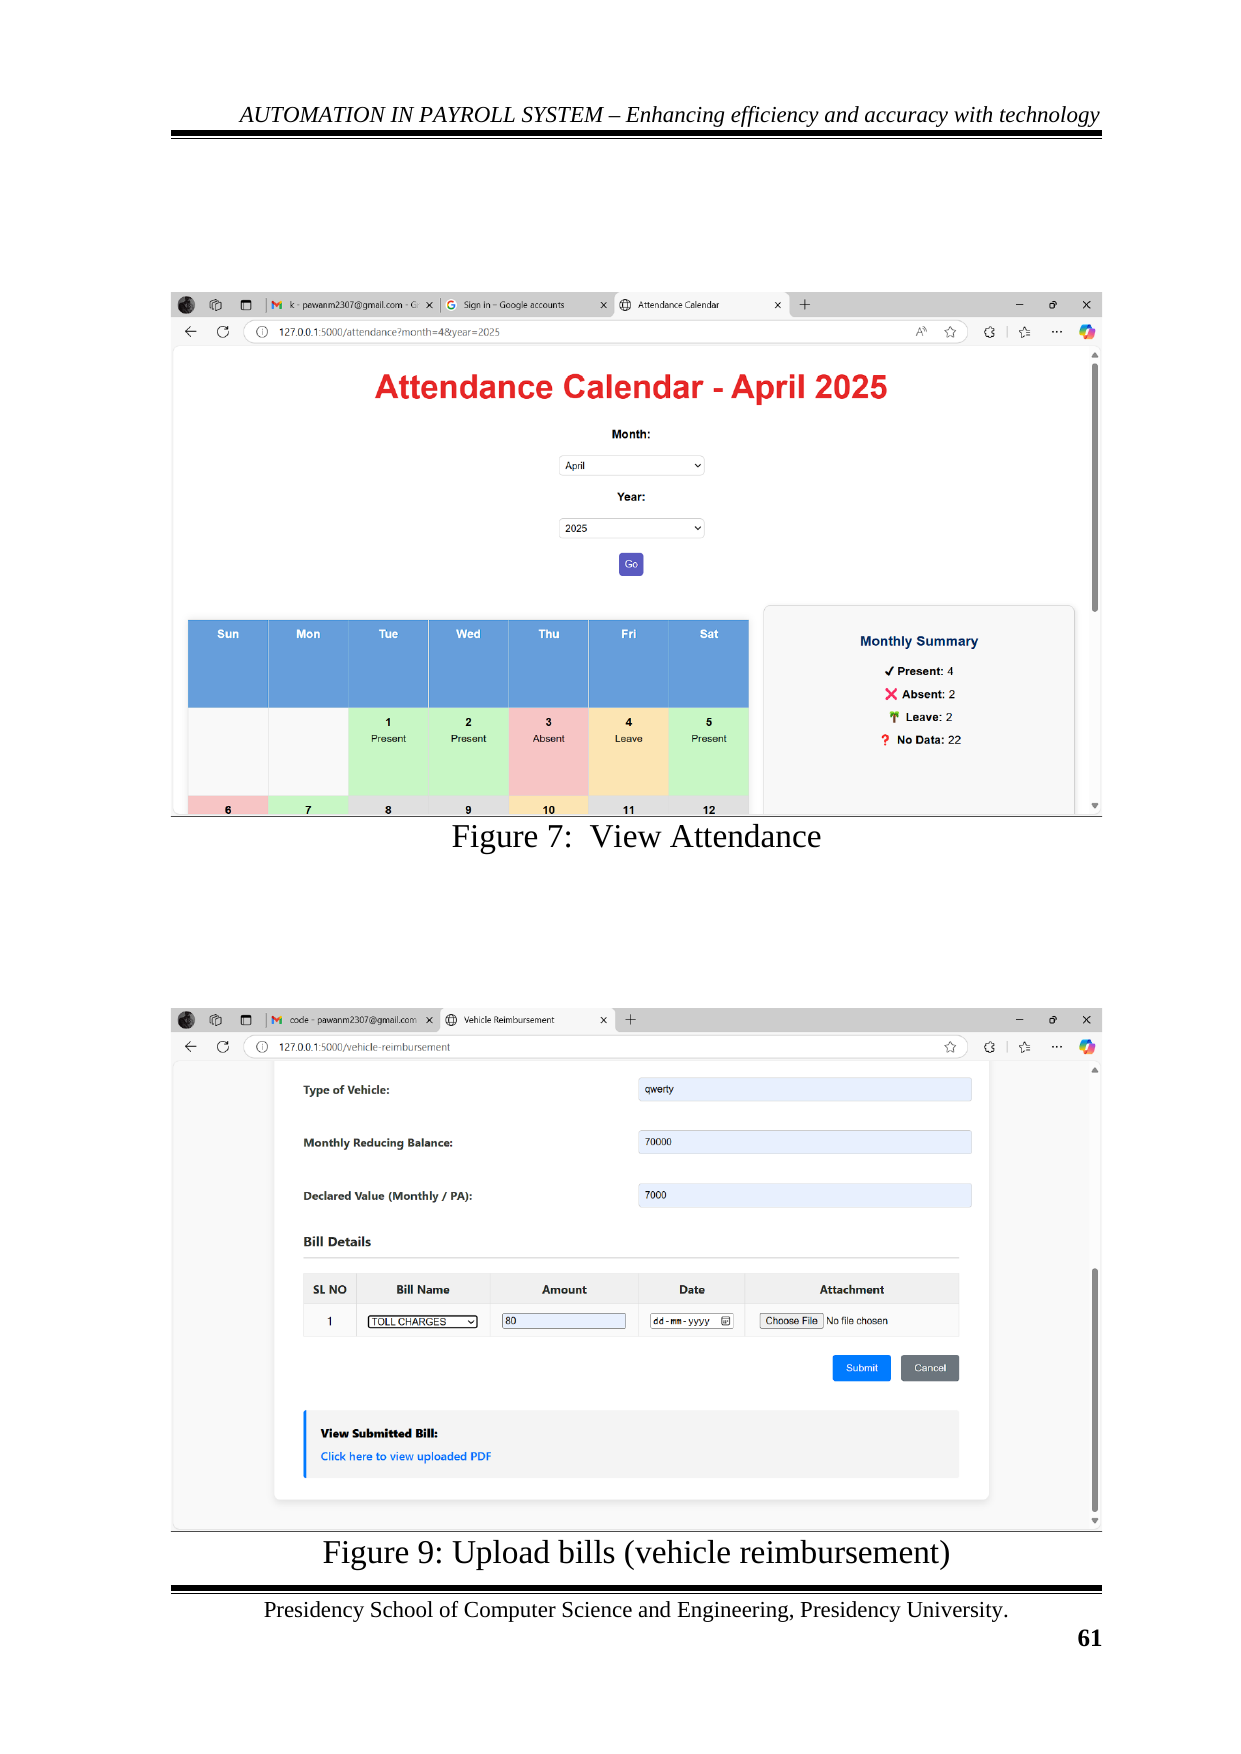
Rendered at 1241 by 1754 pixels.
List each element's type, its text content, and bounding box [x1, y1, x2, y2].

text Figure 9: Upload bills (vehicle reimbursement) [171, 1532, 1102, 1570]
picture [170, 1008, 1103, 1532]
picture [170, 292, 1103, 817]
text Figure 7: View Attendance [171, 817, 1102, 855]
